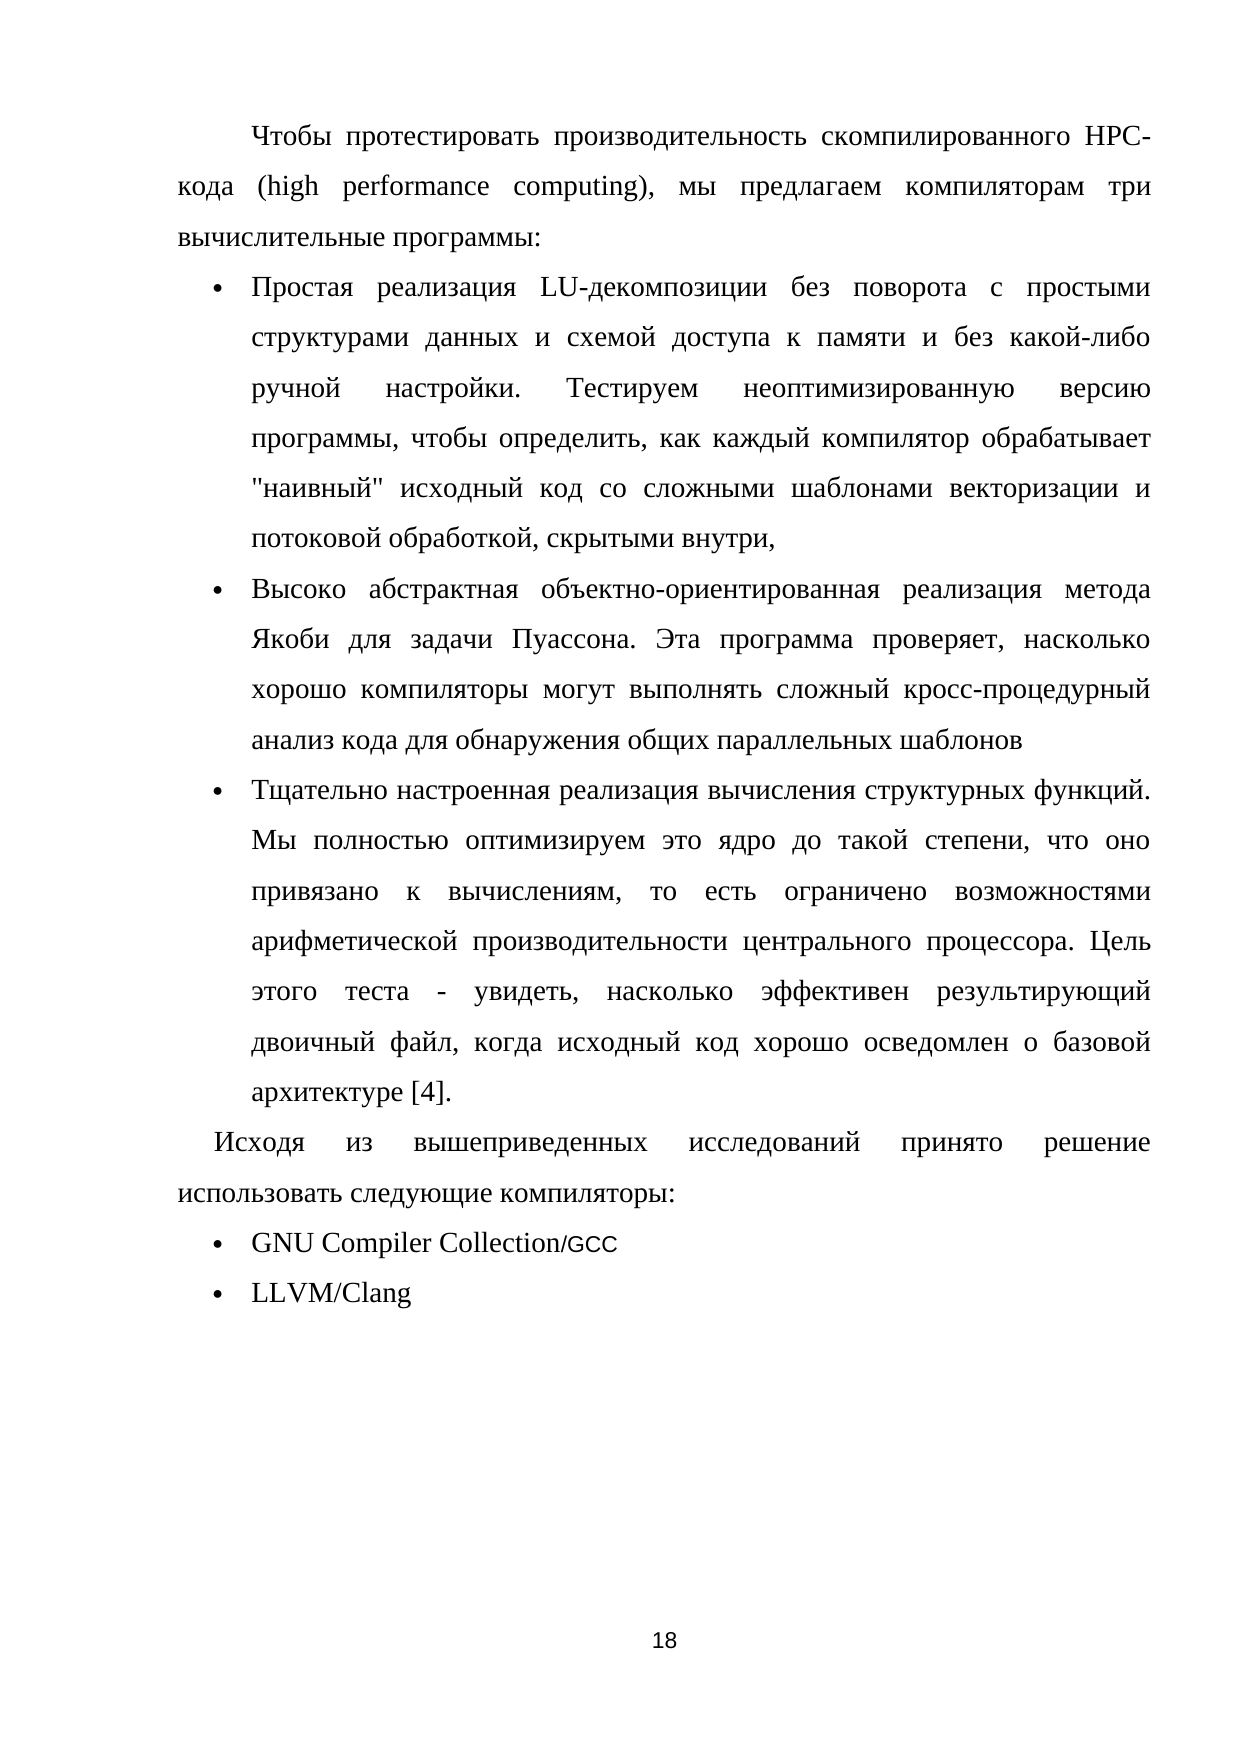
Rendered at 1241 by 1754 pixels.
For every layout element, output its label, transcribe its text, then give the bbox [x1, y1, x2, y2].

list GNU Compiler Collection/GCC [213, 1225, 1152, 1258]
list Тщательно настроенная реализация вычисления структурных функций. Мы полностью оптимизируем это ядро до такой степени, что оно привязано к вычислениям, то есть ограничено возможностями арифметической производительности центрального процессора. Цель этого теста - увидеть, насколько эффективен результирующий двоичный файл, когда исходный код хорошо осведомлен о базовой архитектуре [4]. [213, 772, 1152, 1108]
list Простая реализация LU-декомпозиции без поворота с простыми структурами данных и схемой доступа к памяти и без какой-либо ручной настройки. Тестируем неоптимизированную версию программы, чтобы определить, как каждый компилятор обрабатывает "наивный" исходный код со сложными шаблонами векторизации и потоковой обработкой, скрытыми внутри, [213, 269, 1152, 554]
text Исходя из вышеприведенных исследований принято решение использовать следующие компиляторы: [177, 1124, 1152, 1208]
list LLVM/Clang [213, 1275, 1152, 1309]
text Чтобы протестировать производительность скомпилированного HPC-кода (high performance computing), мы предлагаем компиляторам три вычислительные программы: [177, 118, 1152, 252]
list Высоко абстрактная объектно-ориентированная реализация метода Якоби для задачи Пуассона. Эта программа проверяет, насколько хорошо компиляторы могут выполнять сложный кросс-процедурный анализ кода для обнаружения общих параллельных шаблонов [213, 571, 1152, 755]
